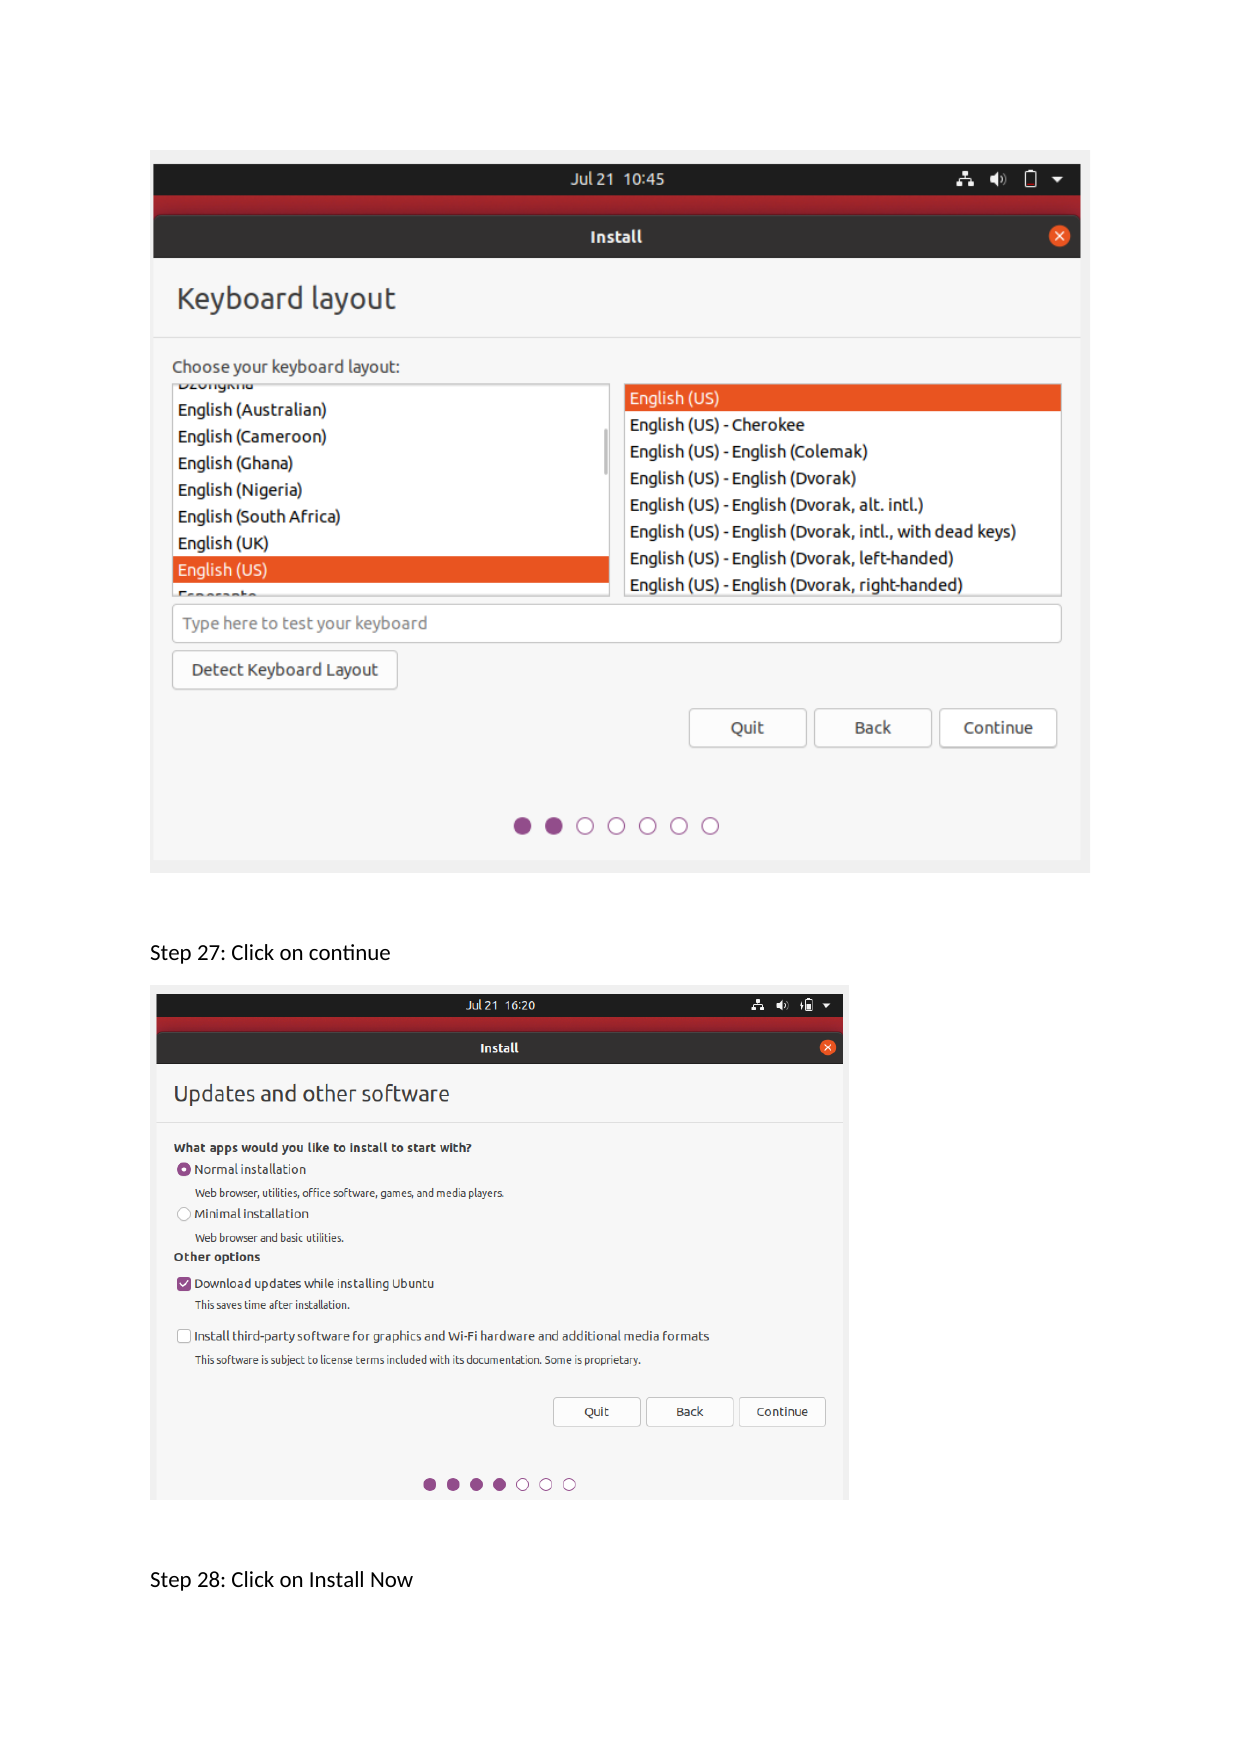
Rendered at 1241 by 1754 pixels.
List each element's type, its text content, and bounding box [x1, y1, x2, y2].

picture [150, 150, 1091, 873]
text Step 28: Click on Install Now [150, 1565, 1090, 1593]
picture [150, 985, 849, 1500]
text Step 27: Click on continue [150, 938, 1090, 966]
